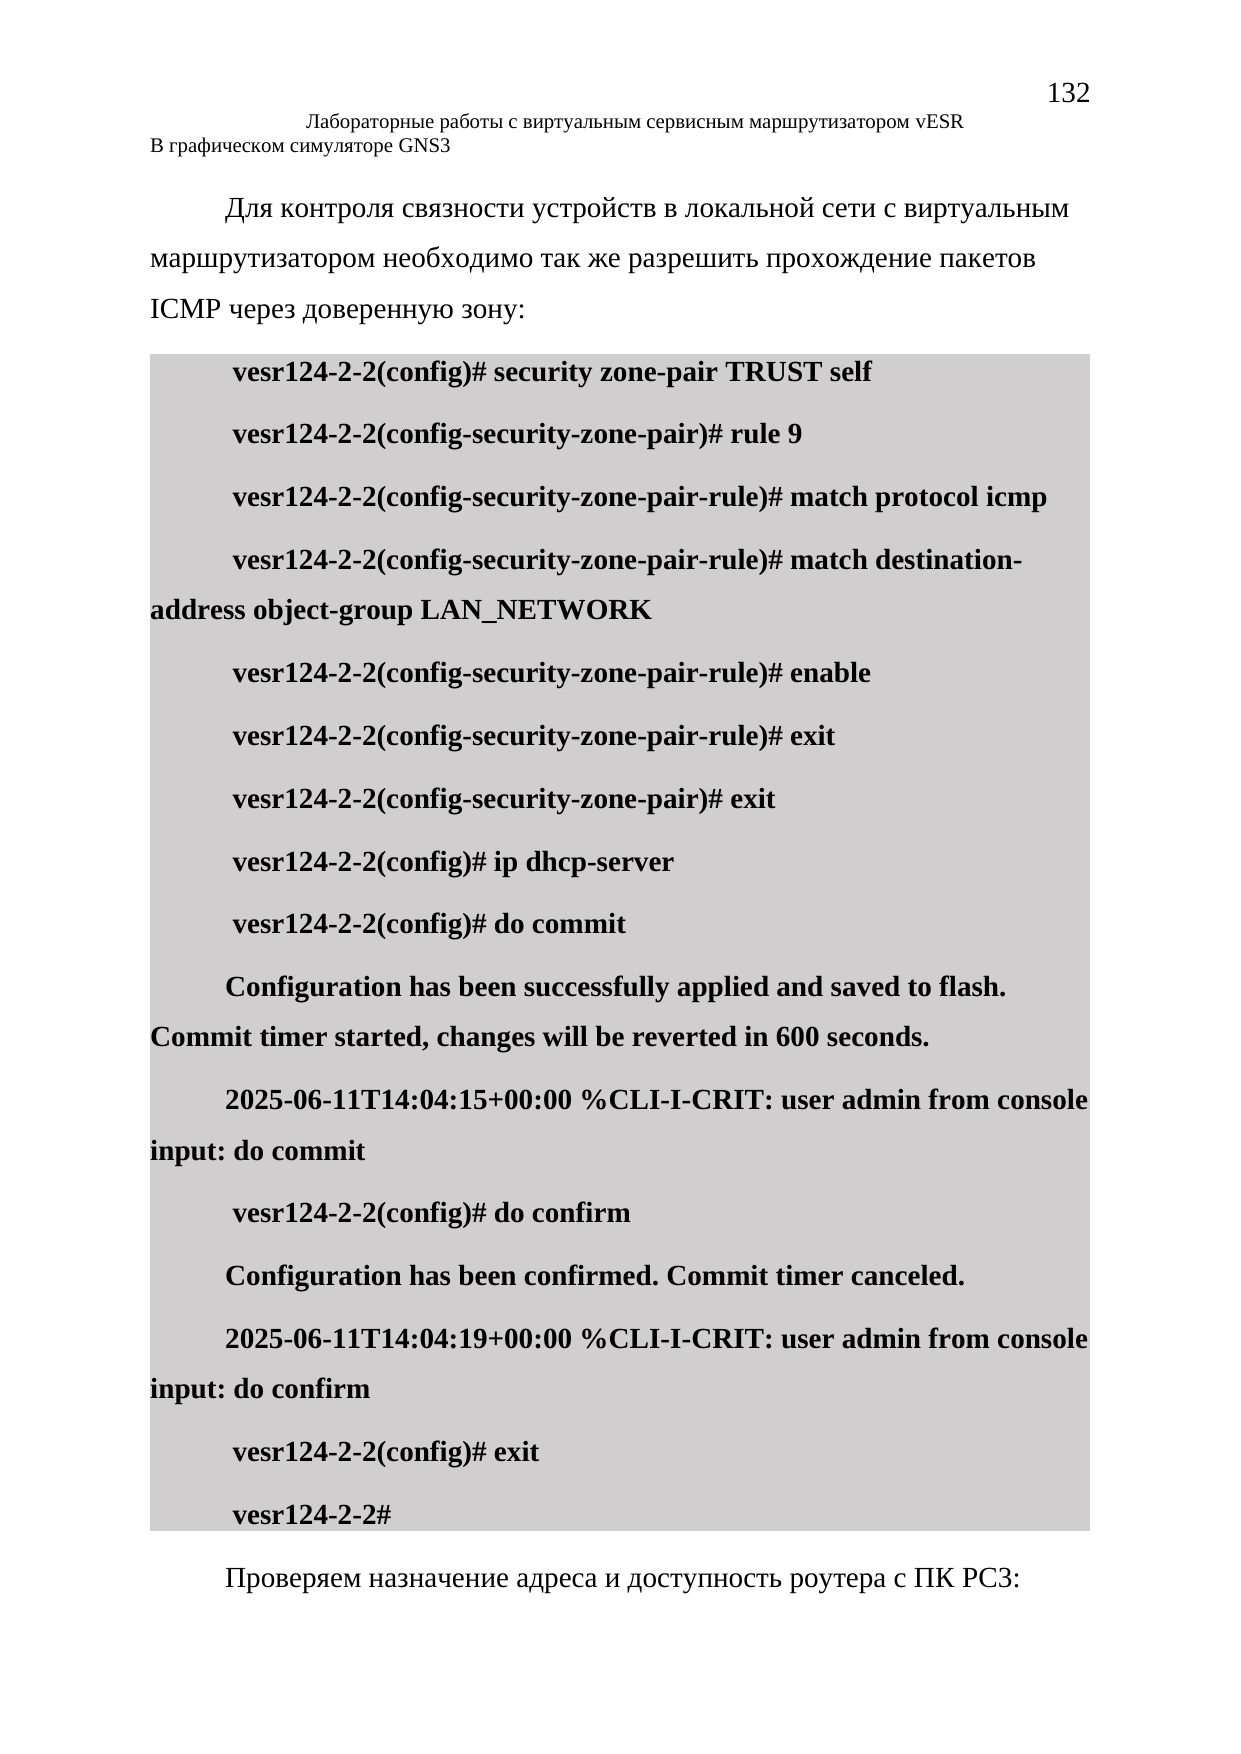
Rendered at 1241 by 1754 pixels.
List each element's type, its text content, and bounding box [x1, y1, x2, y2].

text vesr124-2-2(config)# exit [150, 1434, 1090, 1468]
text vesr124-2-2(config-security-zone-pair-rule)# match protocol icmp [150, 479, 1090, 513]
text Для контроля связности устройств в локальной сети с виртуальным маршрутизатором необходимо так же разрешить прохождение пакетов ICMP через доверенную зону: [150, 190, 1090, 324]
text Configuration has been confirmed. Commit timer canceled. [150, 1258, 1090, 1292]
text Configuration has been successfully applied and saved to flash. Commit timer started, changes will be reverted in 600 seconds. [150, 969, 1090, 1053]
text Проверяем назначение адреса и доступность роутера с ПК PC3: [150, 1560, 1090, 1593]
text vesr124-2-2(config-security-zone-pair)# rule 9 [150, 416, 1090, 450]
text vesr124-2-2# [150, 1497, 1090, 1531]
text vesr124-2-2(config)# security zone-pair TRUST self [150, 354, 1090, 387]
text vesr124-2-2(config)# do confirm [150, 1196, 1090, 1229]
text vesr124-2-2(config-security-zone-pair)# exit [150, 781, 1090, 814]
text 2025-06-11T14:04:15+00:00 %CLI-I-CRIT: user admin from console input: do commit [150, 1082, 1090, 1166]
text 2025-06-11T14:04:19+00:00 %CLI-I-CRIT: user admin from console input: do confirm [150, 1321, 1090, 1405]
text vesr124-2-2(config-security-zone-pair-rule)# exit [150, 718, 1090, 752]
text vesr124-2-2(config)# ip dhcp-server [150, 844, 1090, 877]
text vesr124-2-2(config-security-zone-pair-rule)# enable [150, 655, 1090, 689]
text vesr124-2-2(config)# do commit [150, 906, 1090, 940]
text vesr124-2-2(config-security-zone-pair-rule)# match destination-address object-group LAN_NETWORK [150, 542, 1090, 626]
